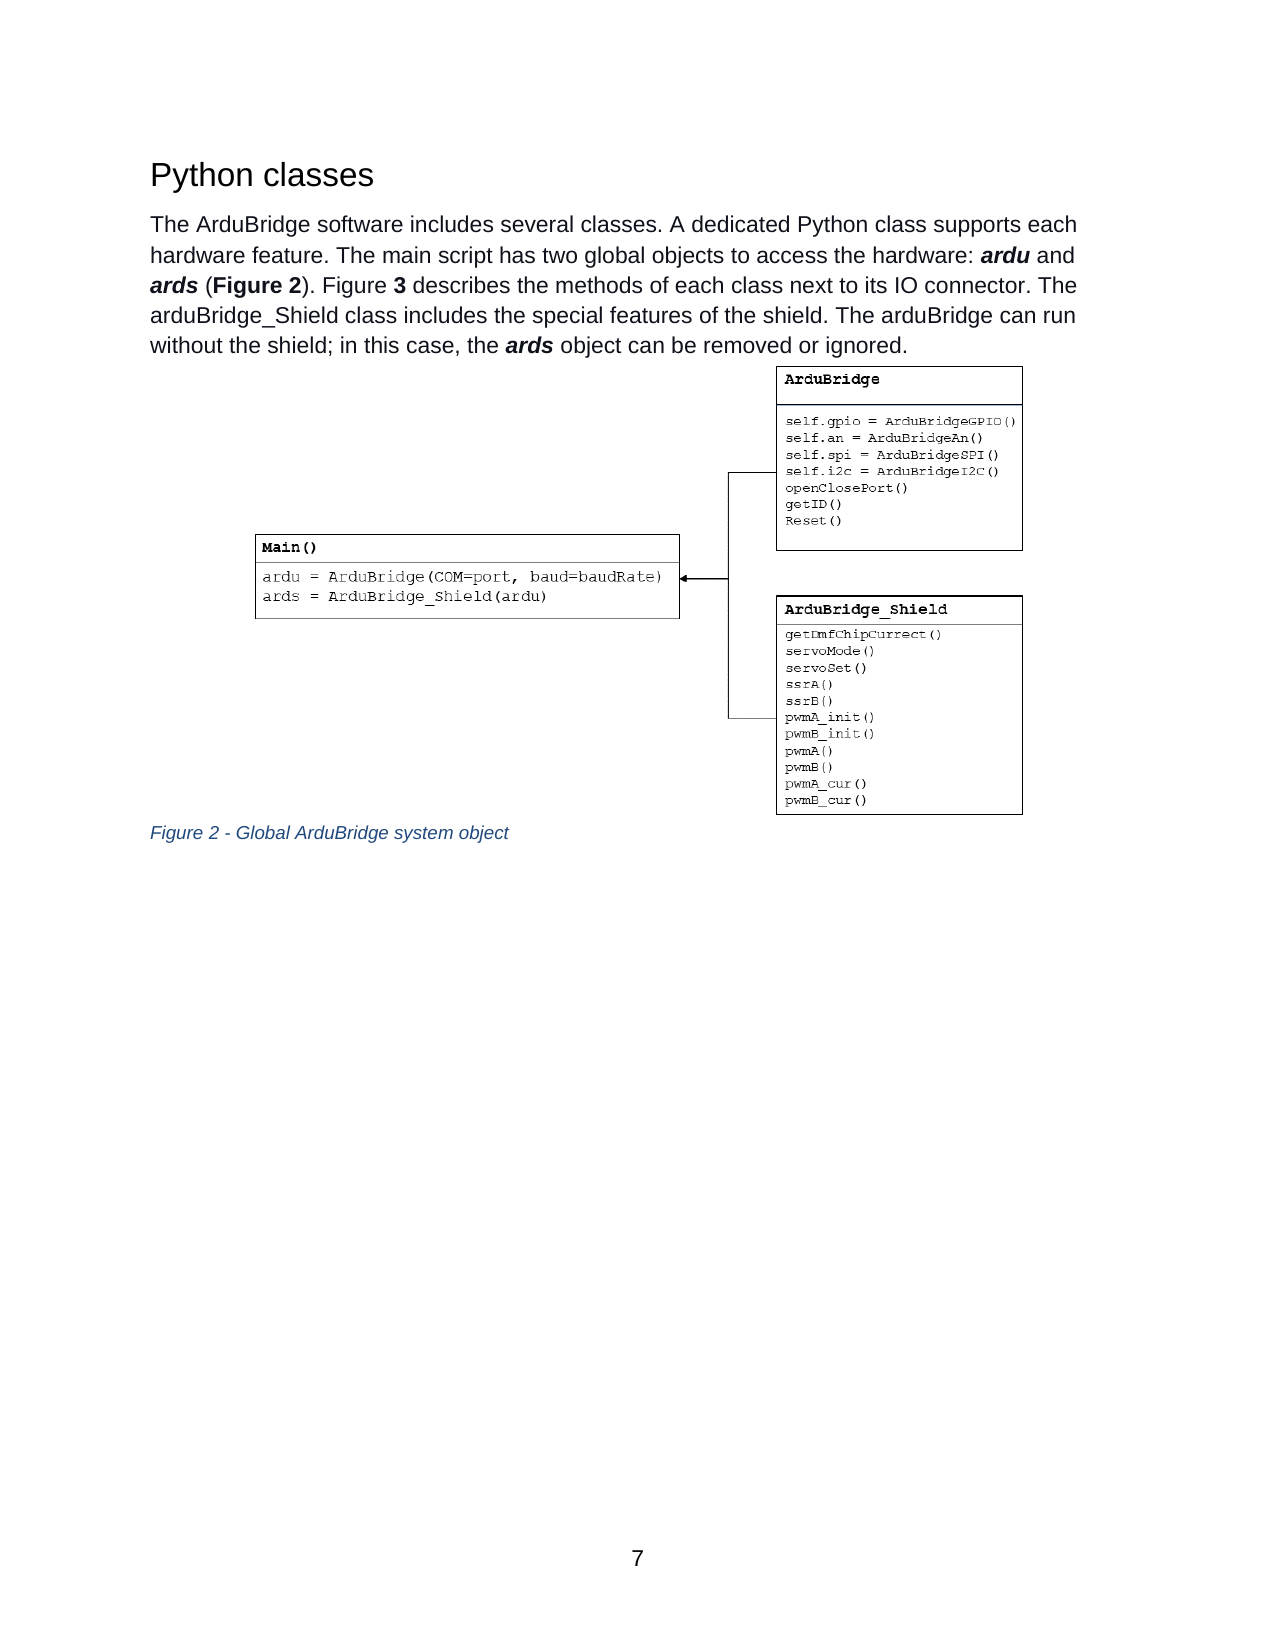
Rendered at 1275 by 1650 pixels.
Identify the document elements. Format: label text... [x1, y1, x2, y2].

picture [250, 362, 1025, 819]
text The ArduBridge software includes several classes. A dedicated Python class supports each hardware feature. The main script has two global objects to access the hardware: ardu and ards (Figure 2). Figure 3 describes the methods of each class next to its IO connector. The arduBridge_Shield class includes the special features of the shield. The arduBridge can run without the shield; in this case, the ards object can be removed or ignored. [150, 211, 1125, 358]
subtitle Python classes [150, 155, 1125, 193]
